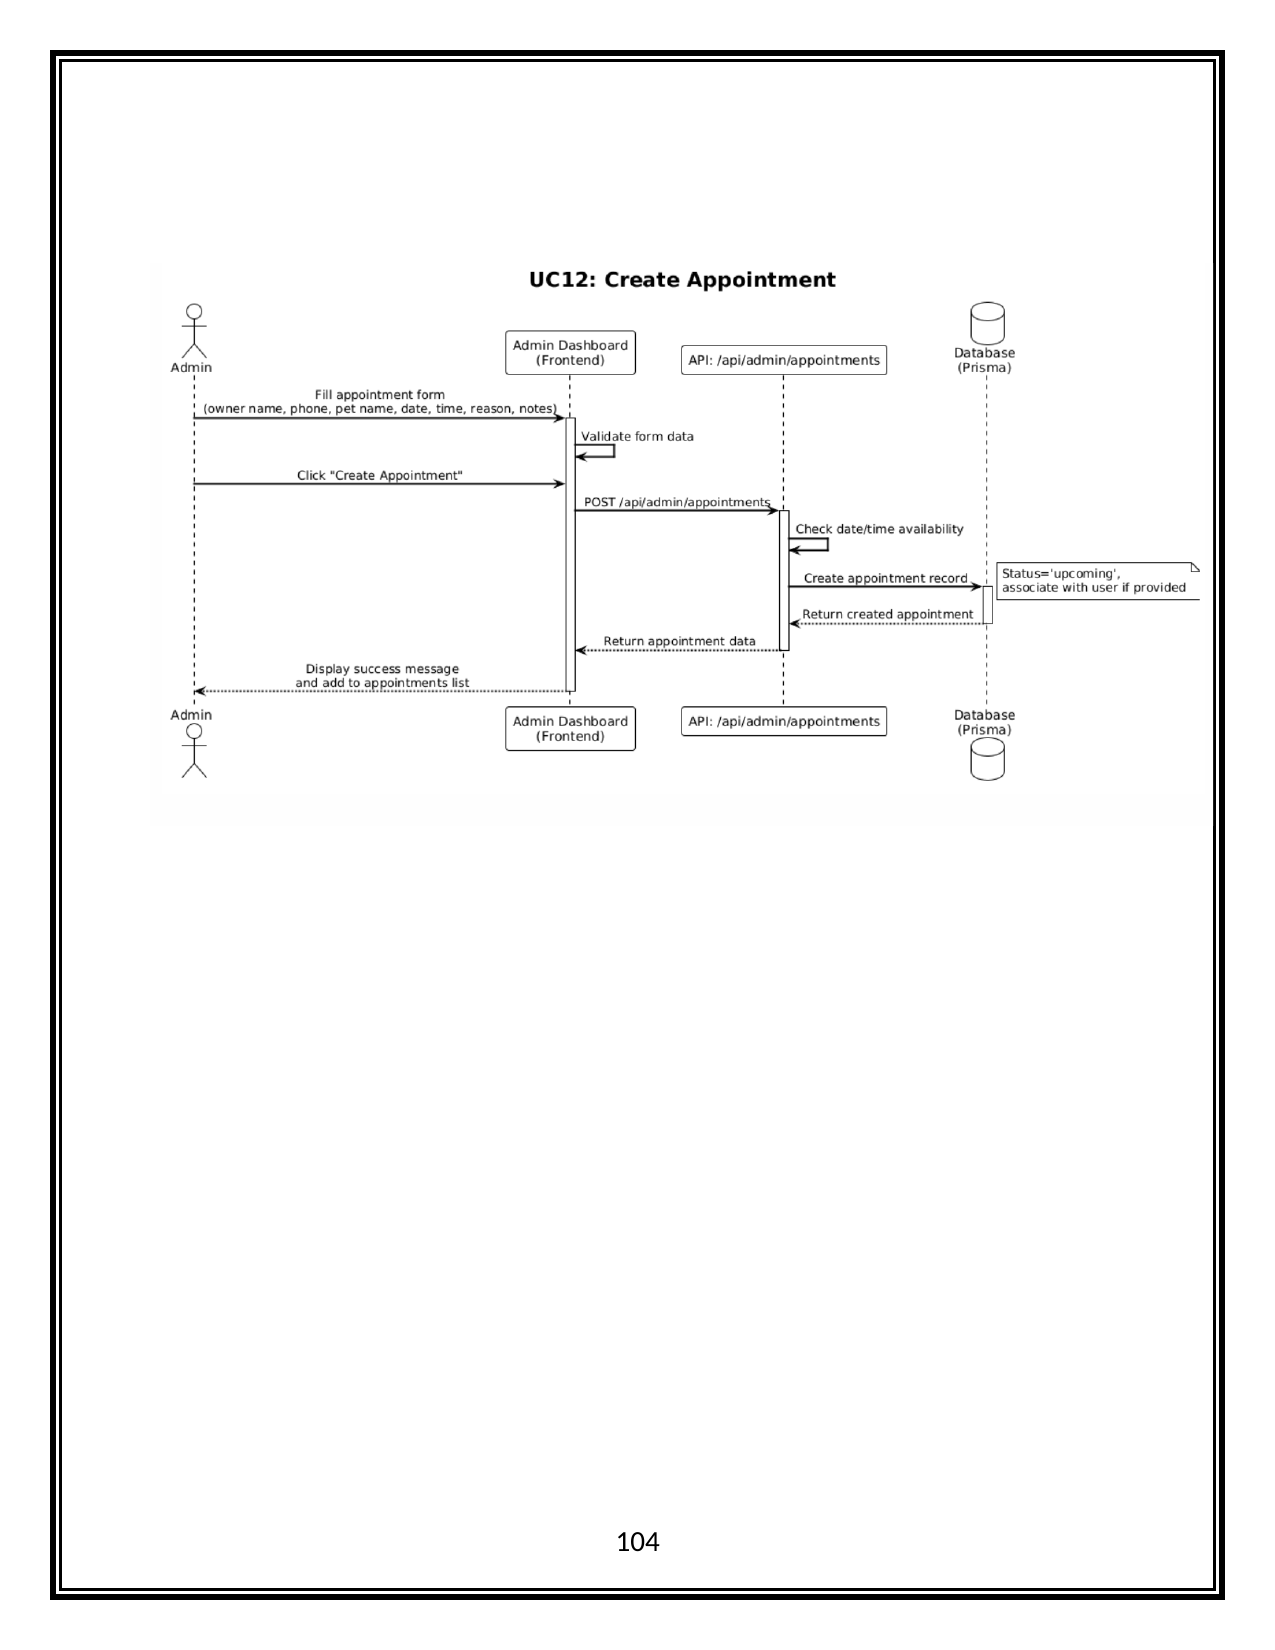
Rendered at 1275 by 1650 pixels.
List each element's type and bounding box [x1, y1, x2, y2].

picture [150, 263, 1214, 826]
